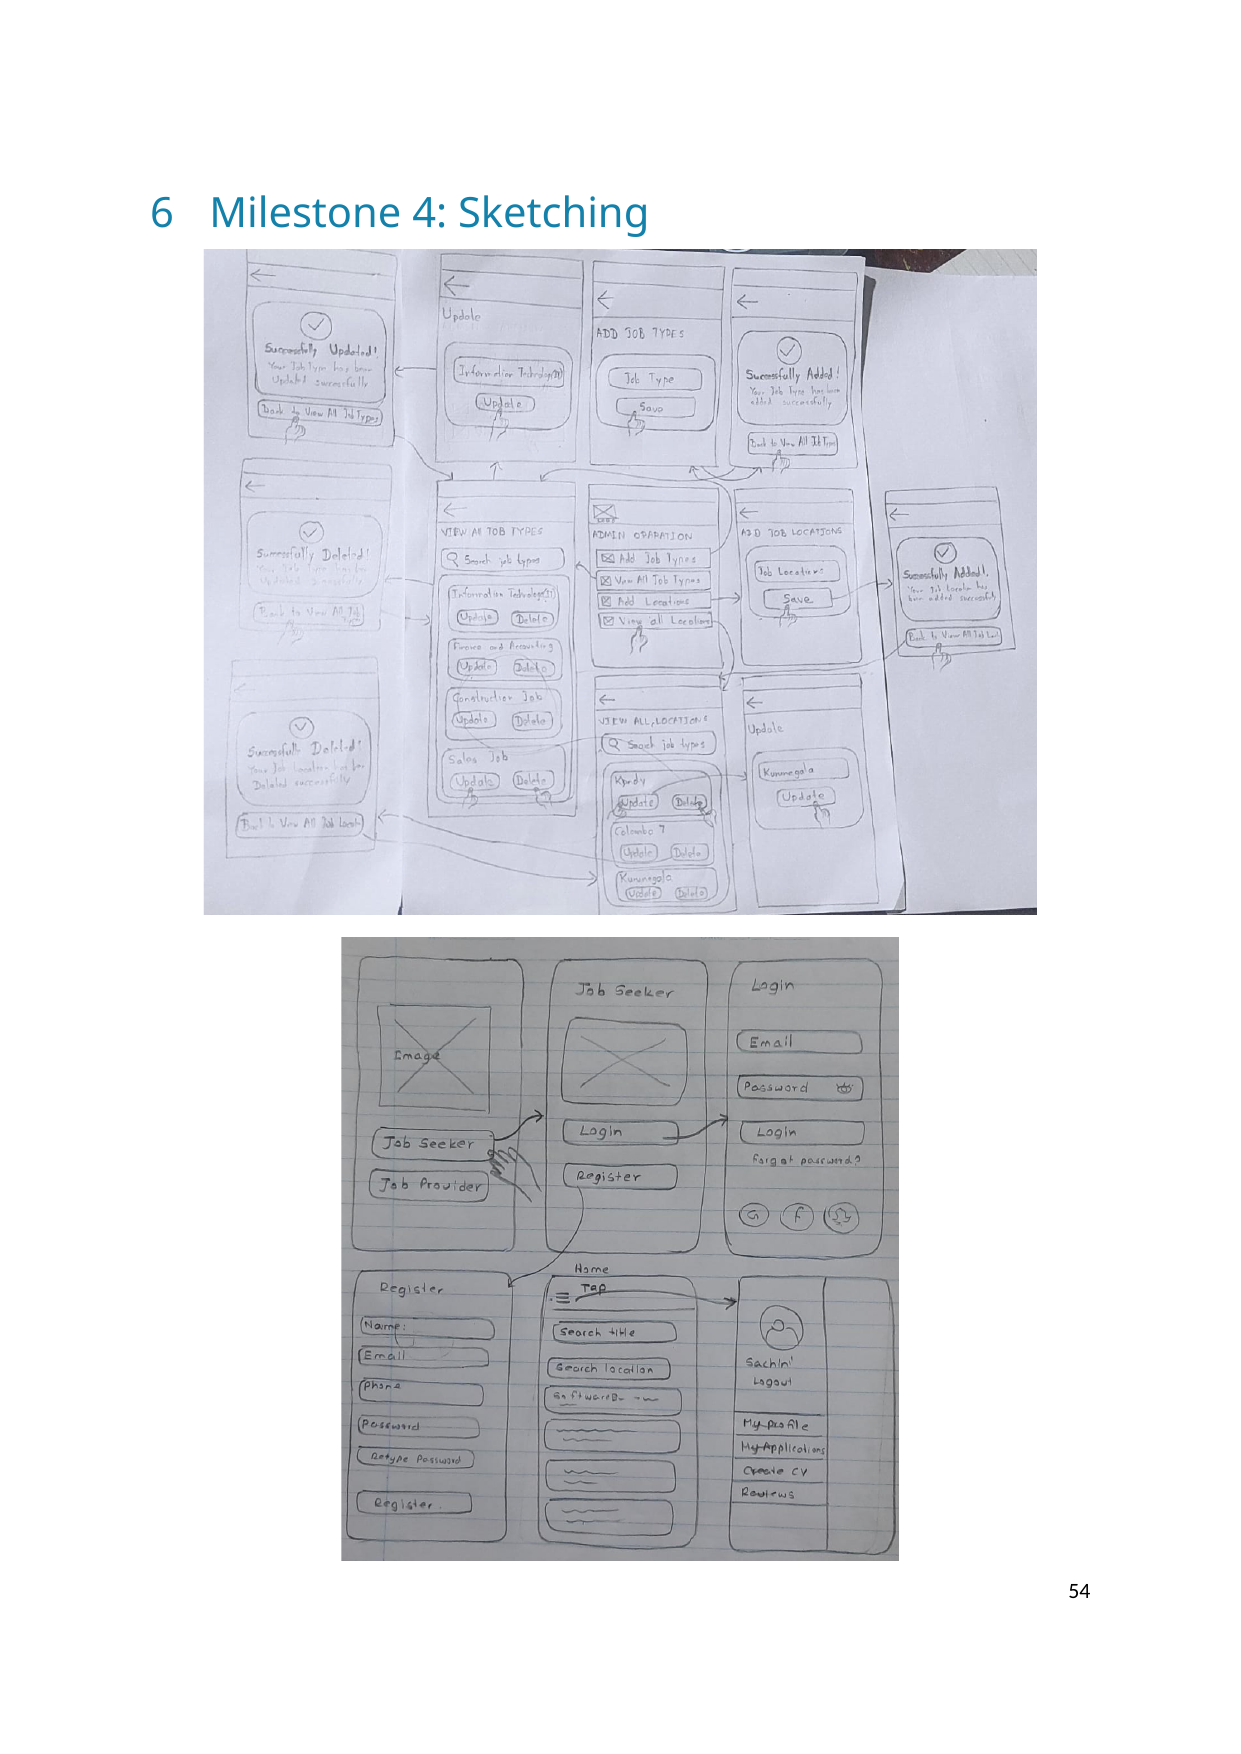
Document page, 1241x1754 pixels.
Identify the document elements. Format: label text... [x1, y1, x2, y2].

picture [341, 937, 899, 1561]
picture [204, 249, 1037, 915]
subtitle Milestone 4: Sketching [150, 183, 1090, 240]
